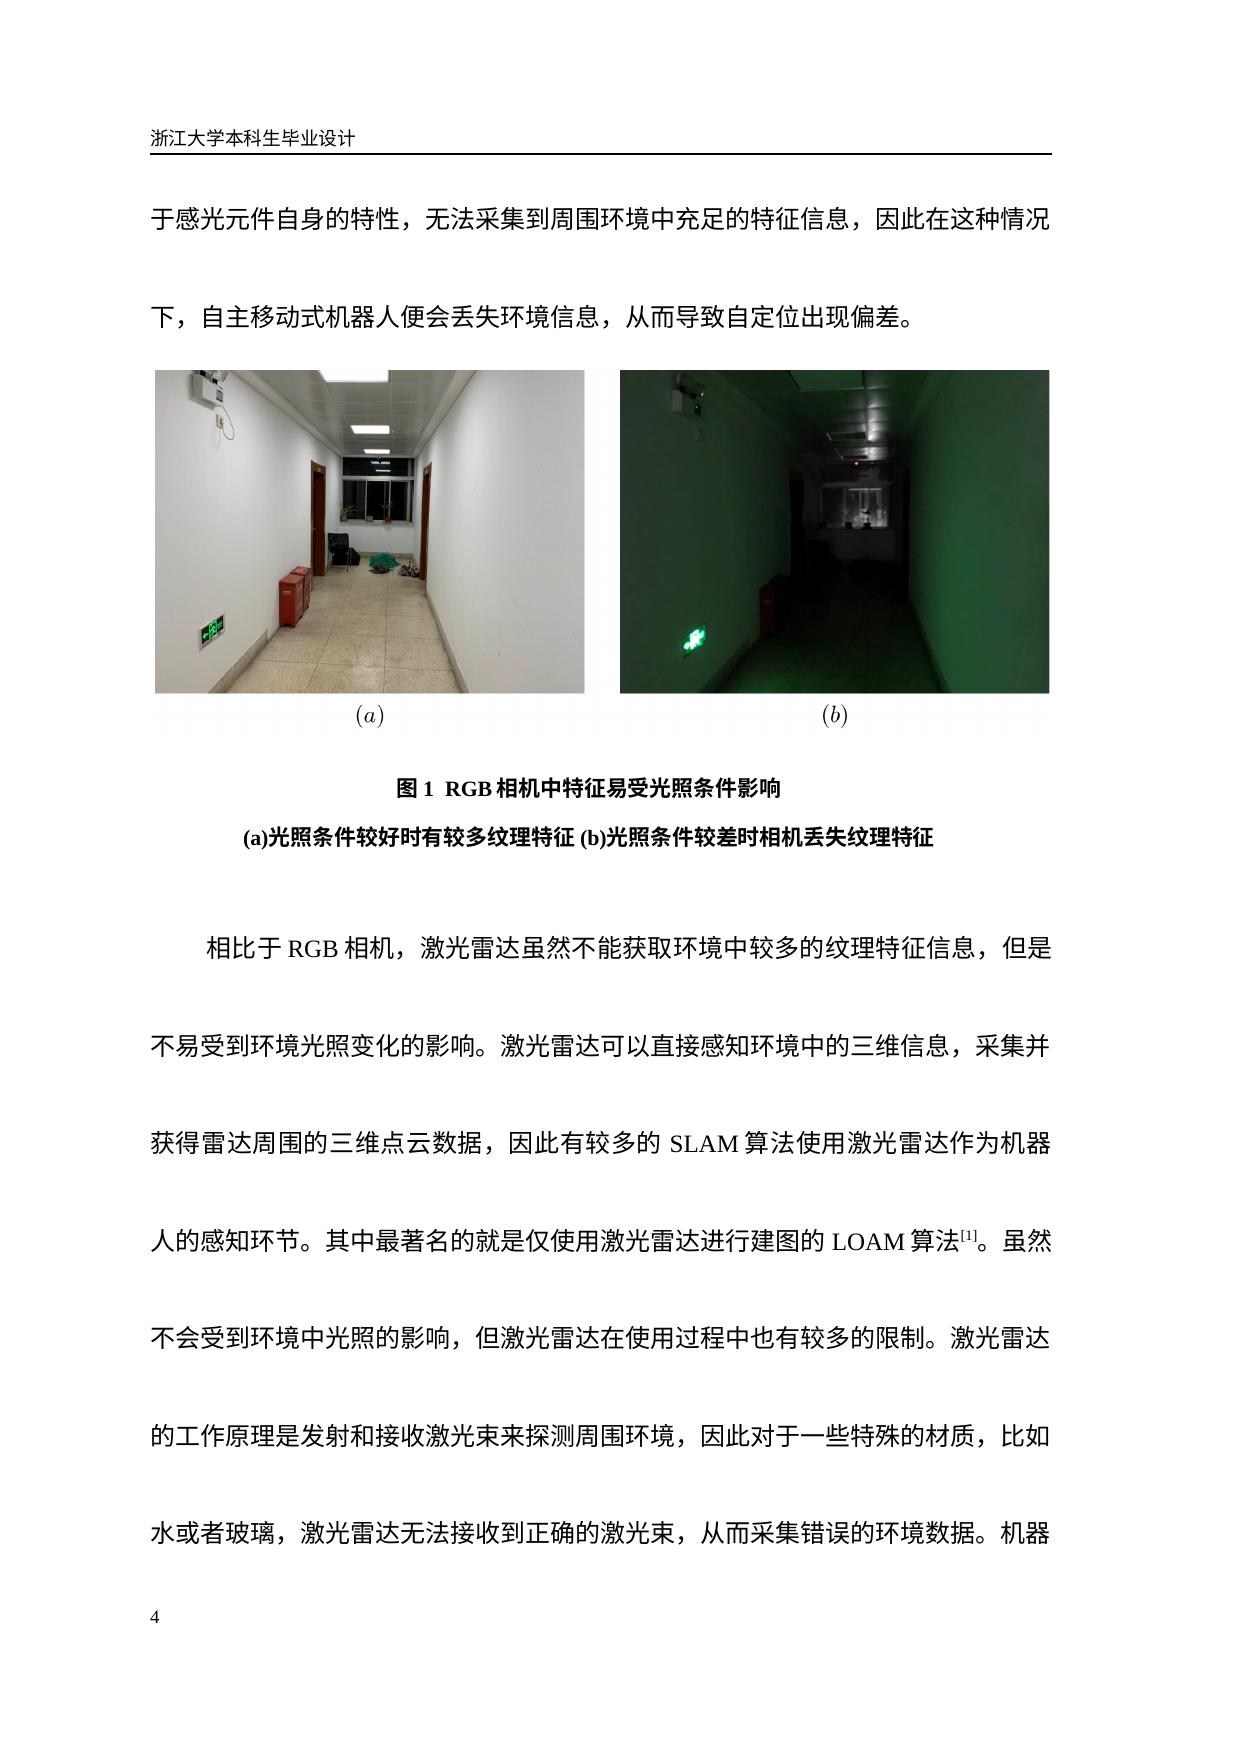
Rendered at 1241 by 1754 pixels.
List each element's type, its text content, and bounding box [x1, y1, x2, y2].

text (a)光照条件较好时有较多纹理特征 (b)光照条件较差时相机丢失纹理特征 [150, 819, 1027, 852]
picture [150, 366, 1053, 741]
text 图1 RGB相机中特征易受光照条件影响 [150, 771, 1027, 803]
